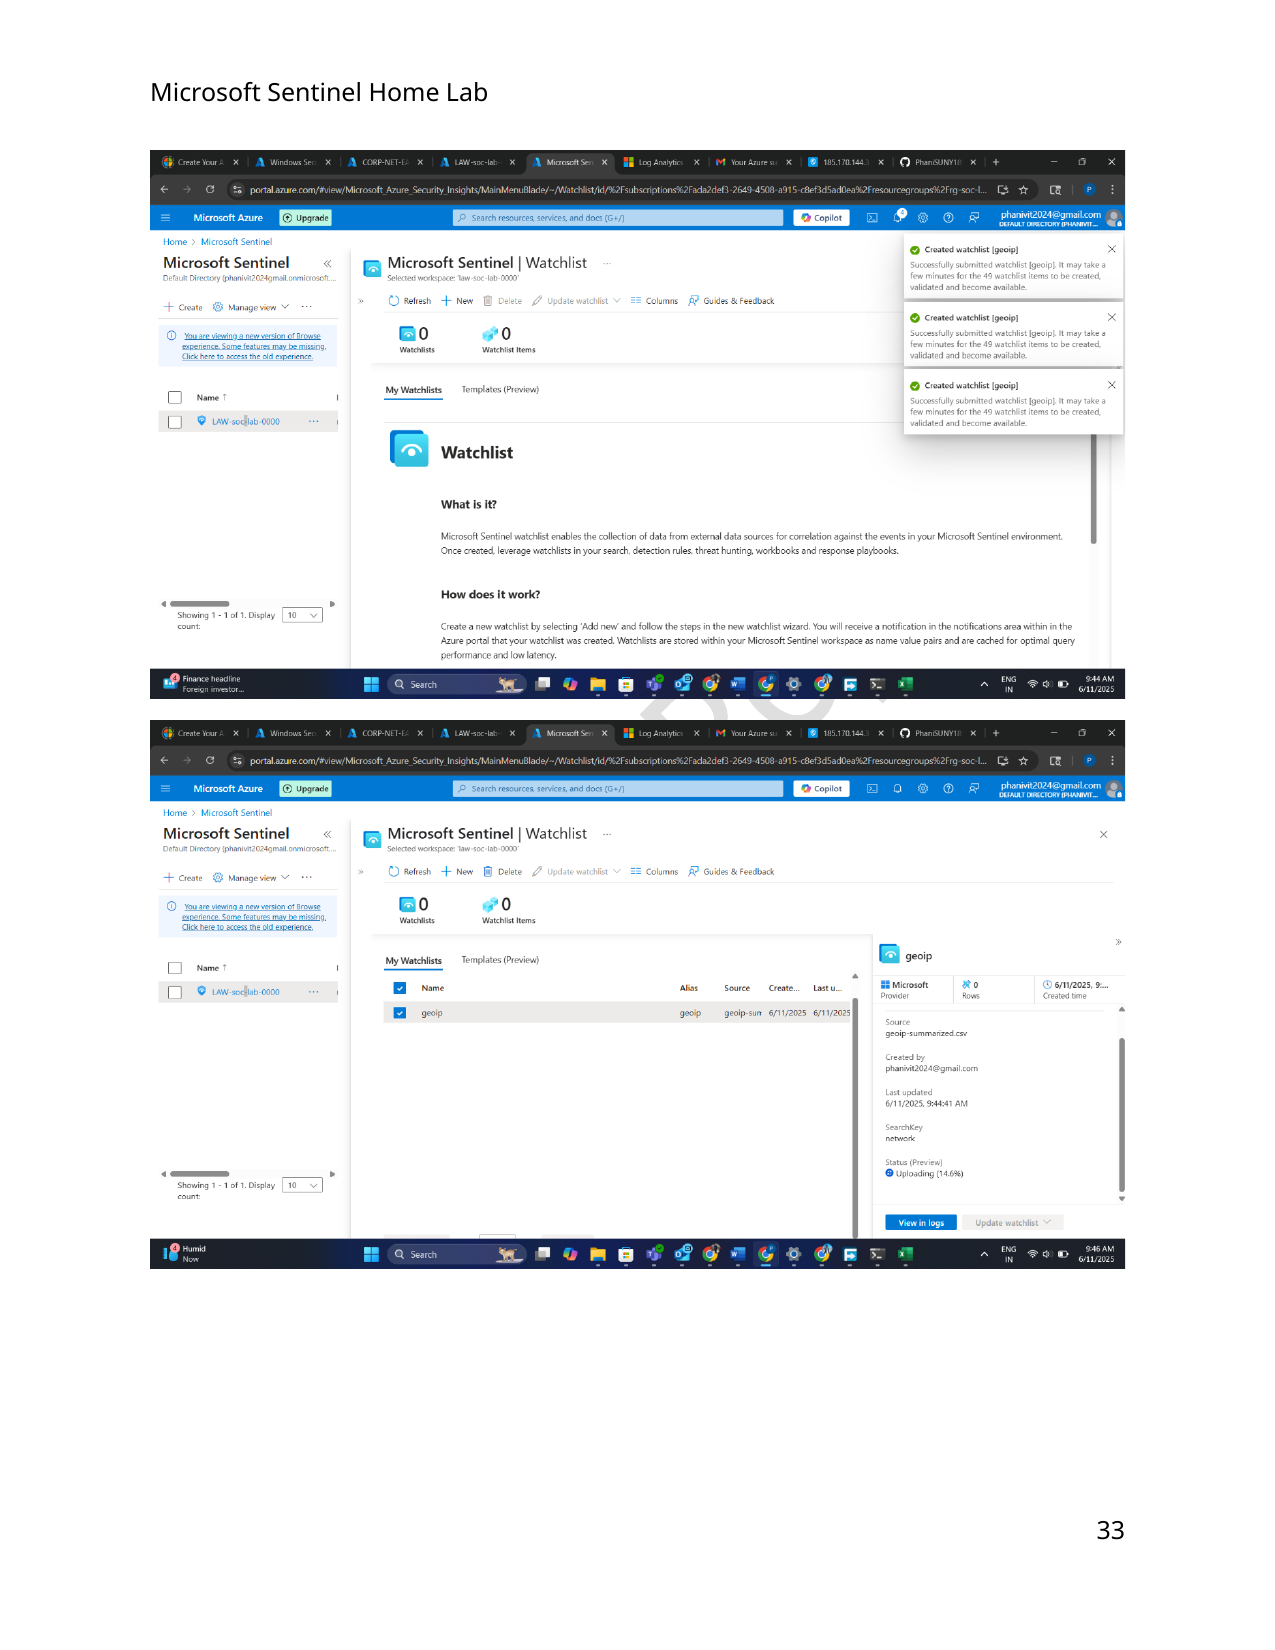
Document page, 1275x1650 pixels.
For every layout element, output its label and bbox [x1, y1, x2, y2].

picture [150, 150, 1125, 699]
picture [150, 720, 1125, 1269]
